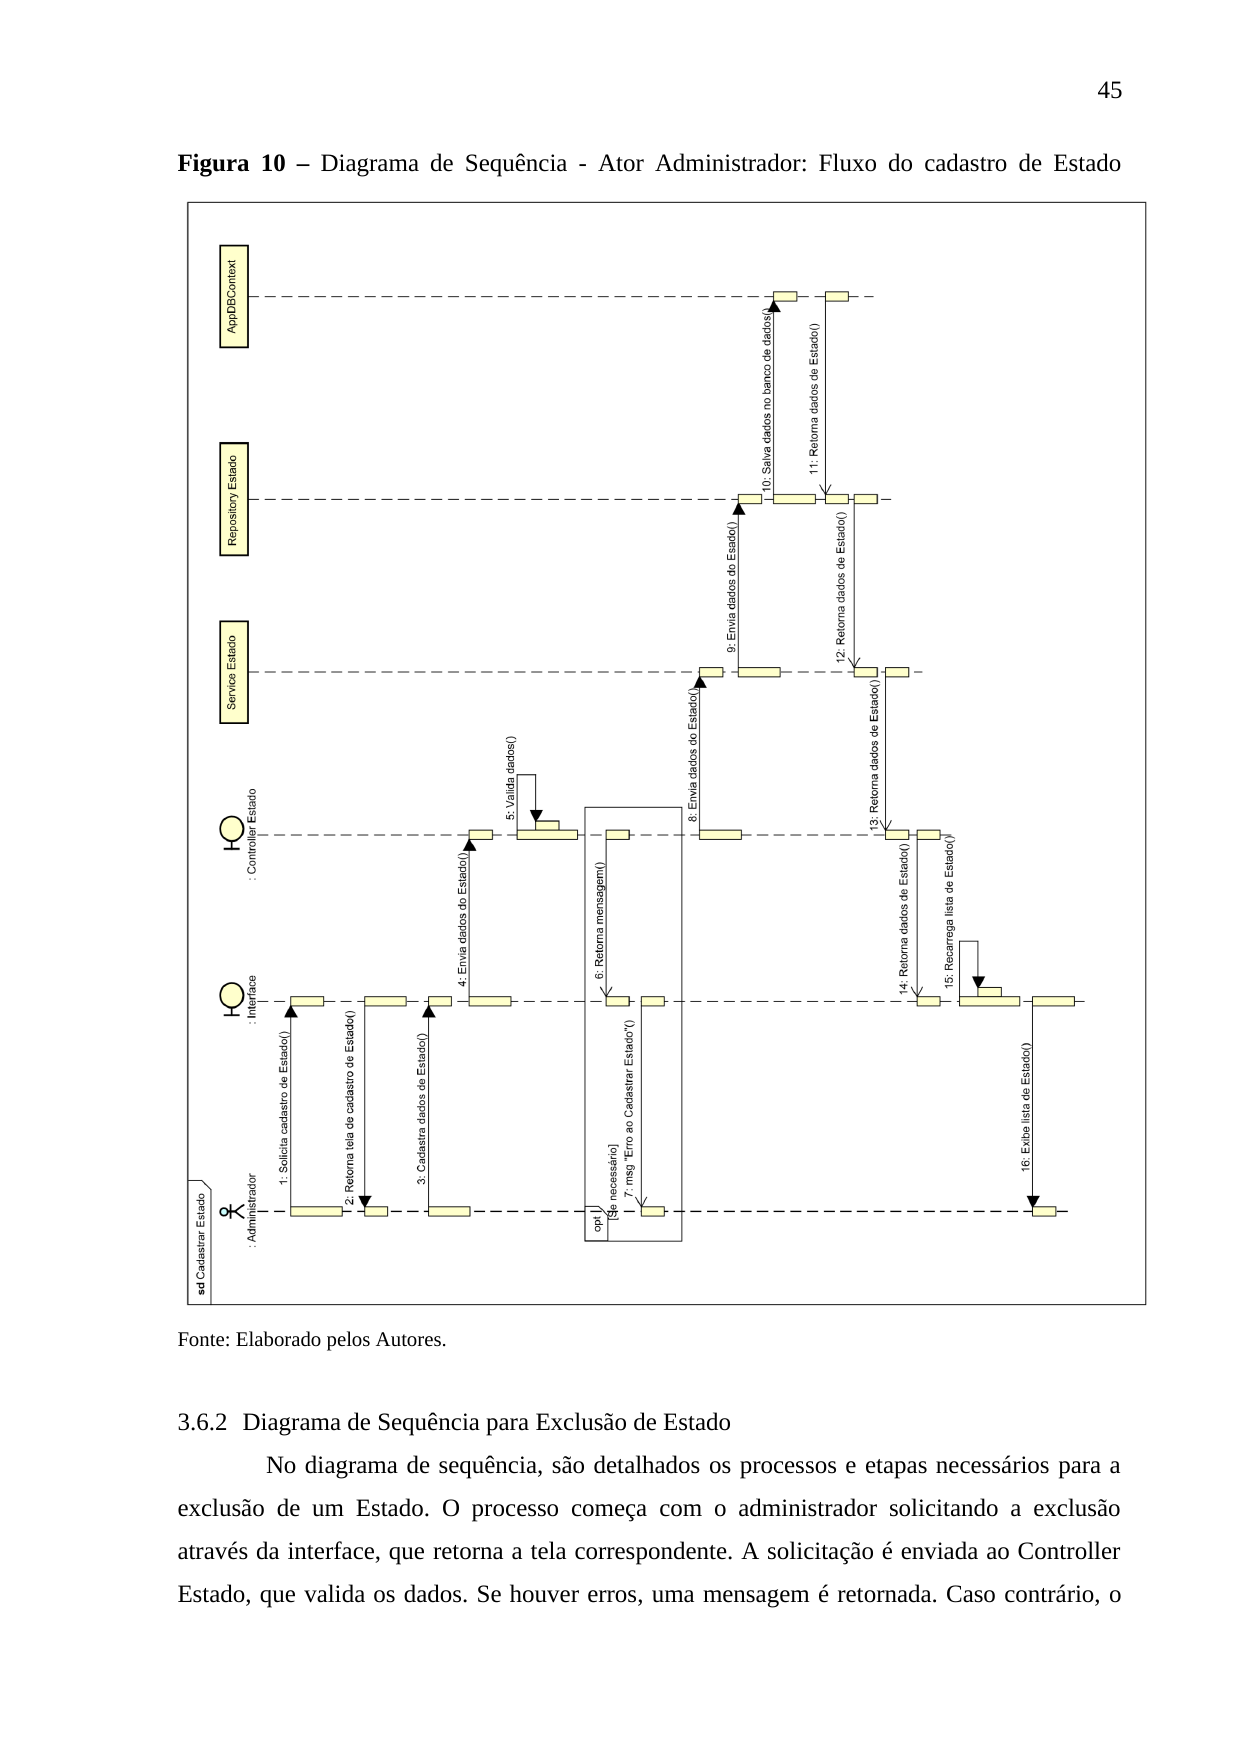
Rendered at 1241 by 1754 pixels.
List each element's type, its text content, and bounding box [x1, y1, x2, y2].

subtitle Diagrama de Sequência para Exclusão de Estado [177, 1407, 1122, 1435]
text Fonte: Elaborado pelos Autores. [177, 1327, 1122, 1351]
picture [179, 194, 1153, 1313]
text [177, 1450, 1122, 1608]
